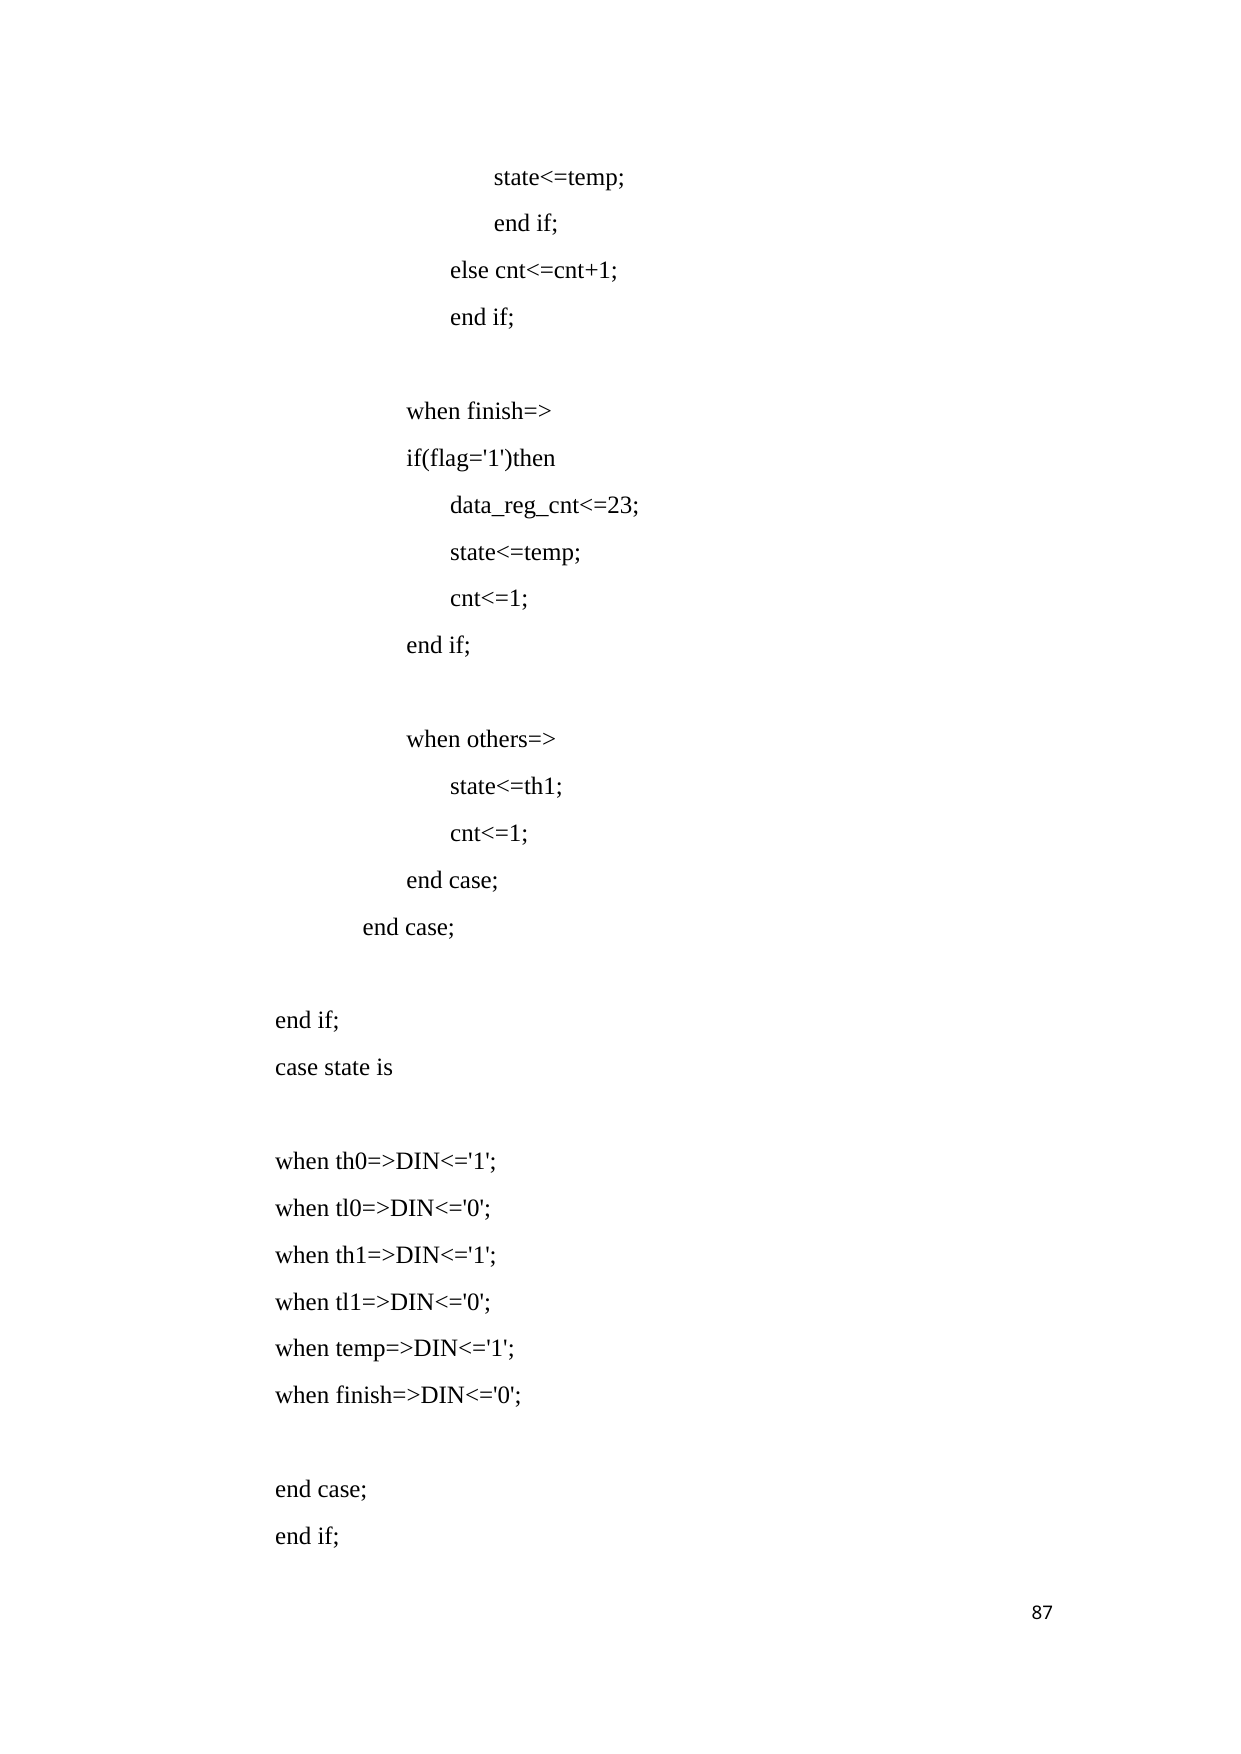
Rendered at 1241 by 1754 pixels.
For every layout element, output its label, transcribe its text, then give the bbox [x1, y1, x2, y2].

text data_reg_cnt<=23; [187, 488, 1053, 520]
text state<=temp; [187, 160, 1053, 192]
text end case; [187, 1472, 1053, 1505]
text if(flag='1')then [187, 441, 1053, 473]
text when tl0=>DIN<='0'; [187, 1191, 1053, 1223]
text state<=temp; [187, 535, 1053, 567]
text else cnt<=cnt+1; [187, 253, 1053, 286]
text end if; [187, 300, 1053, 333]
text end if; [187, 1003, 1053, 1036]
text cnt<=1; [187, 582, 1053, 614]
text when temp=>DIN<='1'; [187, 1332, 1053, 1364]
text when tl1=>DIN<='0'; [187, 1285, 1053, 1317]
text case state is [187, 1050, 1053, 1083]
text cnt<=1; [187, 816, 1053, 848]
text end if; [187, 1519, 1053, 1552]
text end case; [187, 863, 1053, 895]
text end if; [187, 628, 1053, 661]
text state<=th1; [187, 769, 1053, 802]
text when th0=>DIN<='1'; [187, 1144, 1053, 1177]
text when finish=> [187, 394, 1053, 427]
text end if; [187, 207, 1053, 239]
text when others=> [187, 722, 1053, 755]
text when th1=>DIN<='1'; [187, 1238, 1053, 1270]
text when finish=>DIN<='0'; [187, 1378, 1053, 1411]
text end case; [187, 910, 1053, 942]
